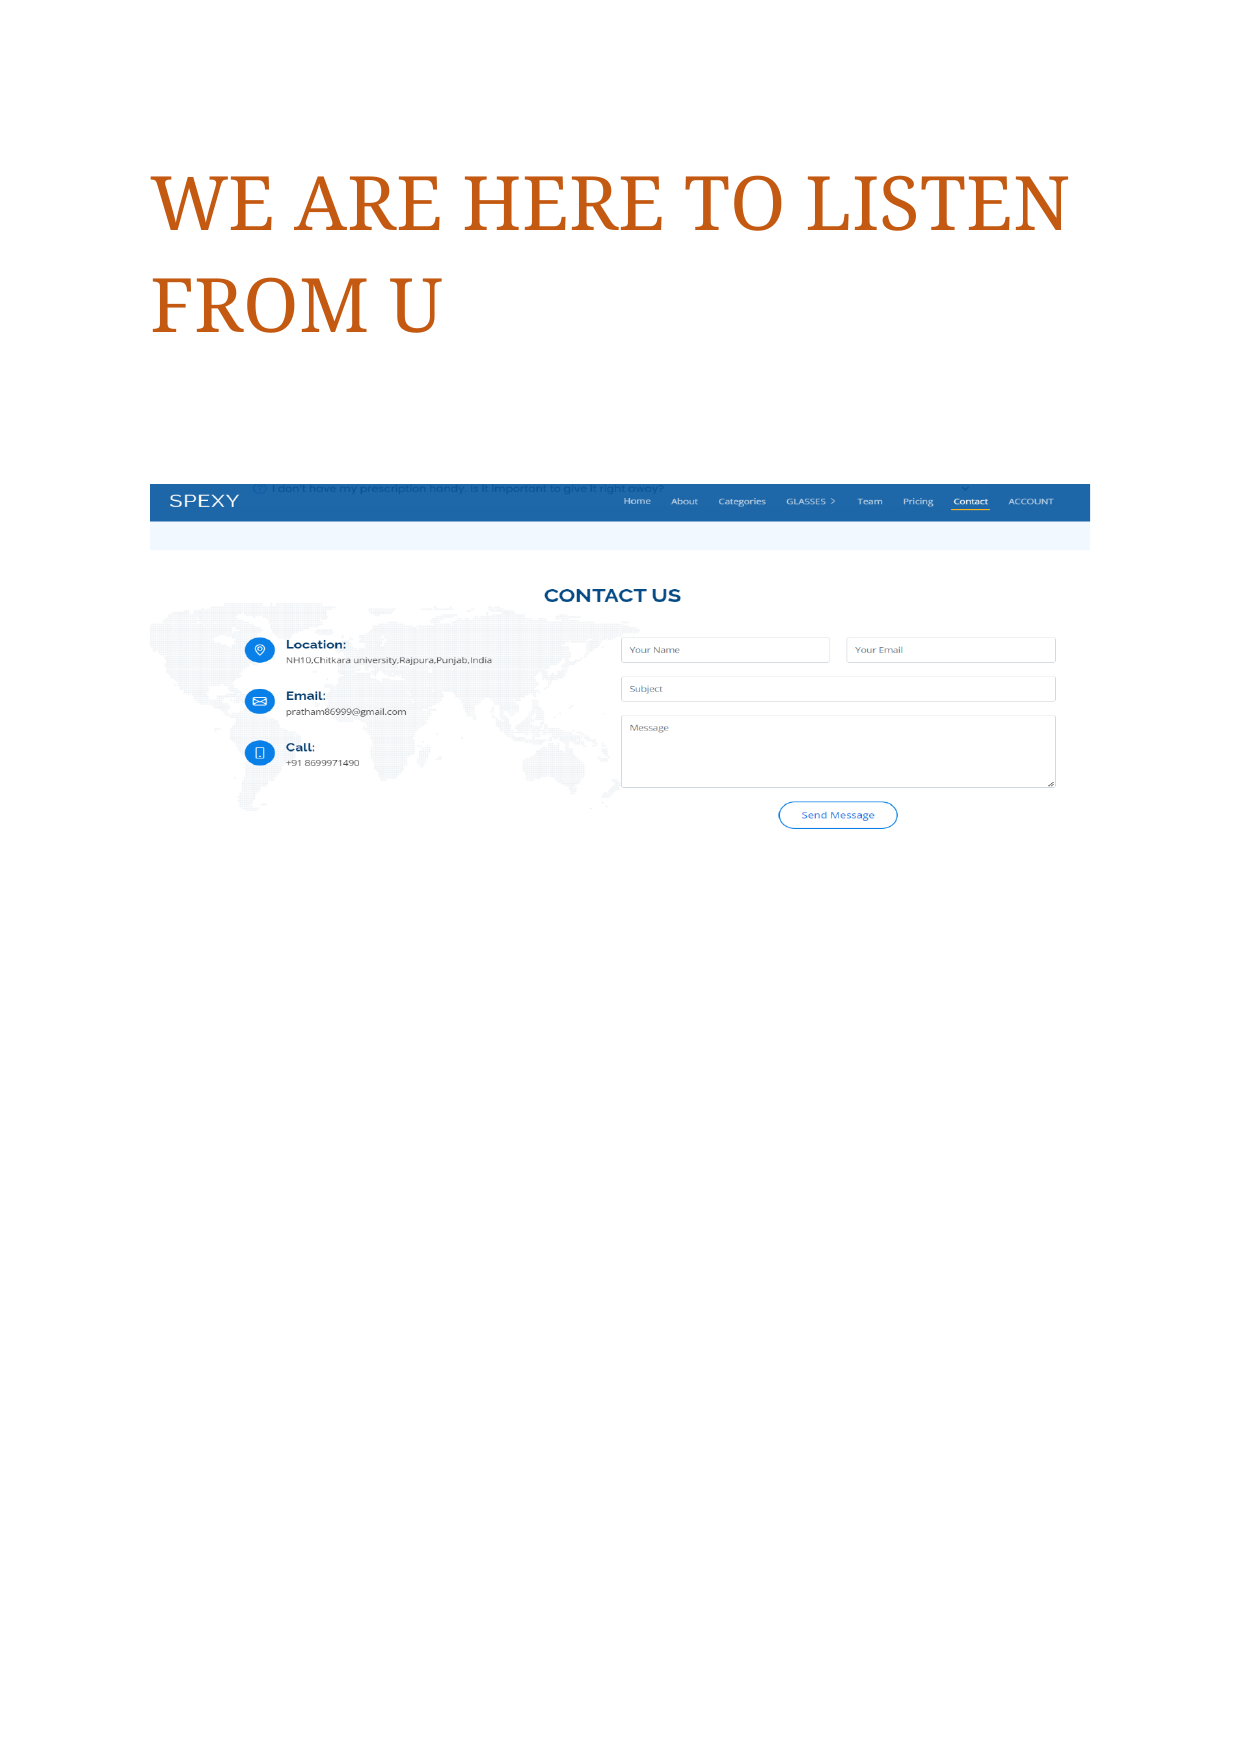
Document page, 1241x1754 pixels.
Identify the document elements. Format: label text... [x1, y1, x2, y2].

picture [150, 484, 1091, 849]
text WE ARE HERE TO LISTEN FROM U [150, 150, 1090, 354]
